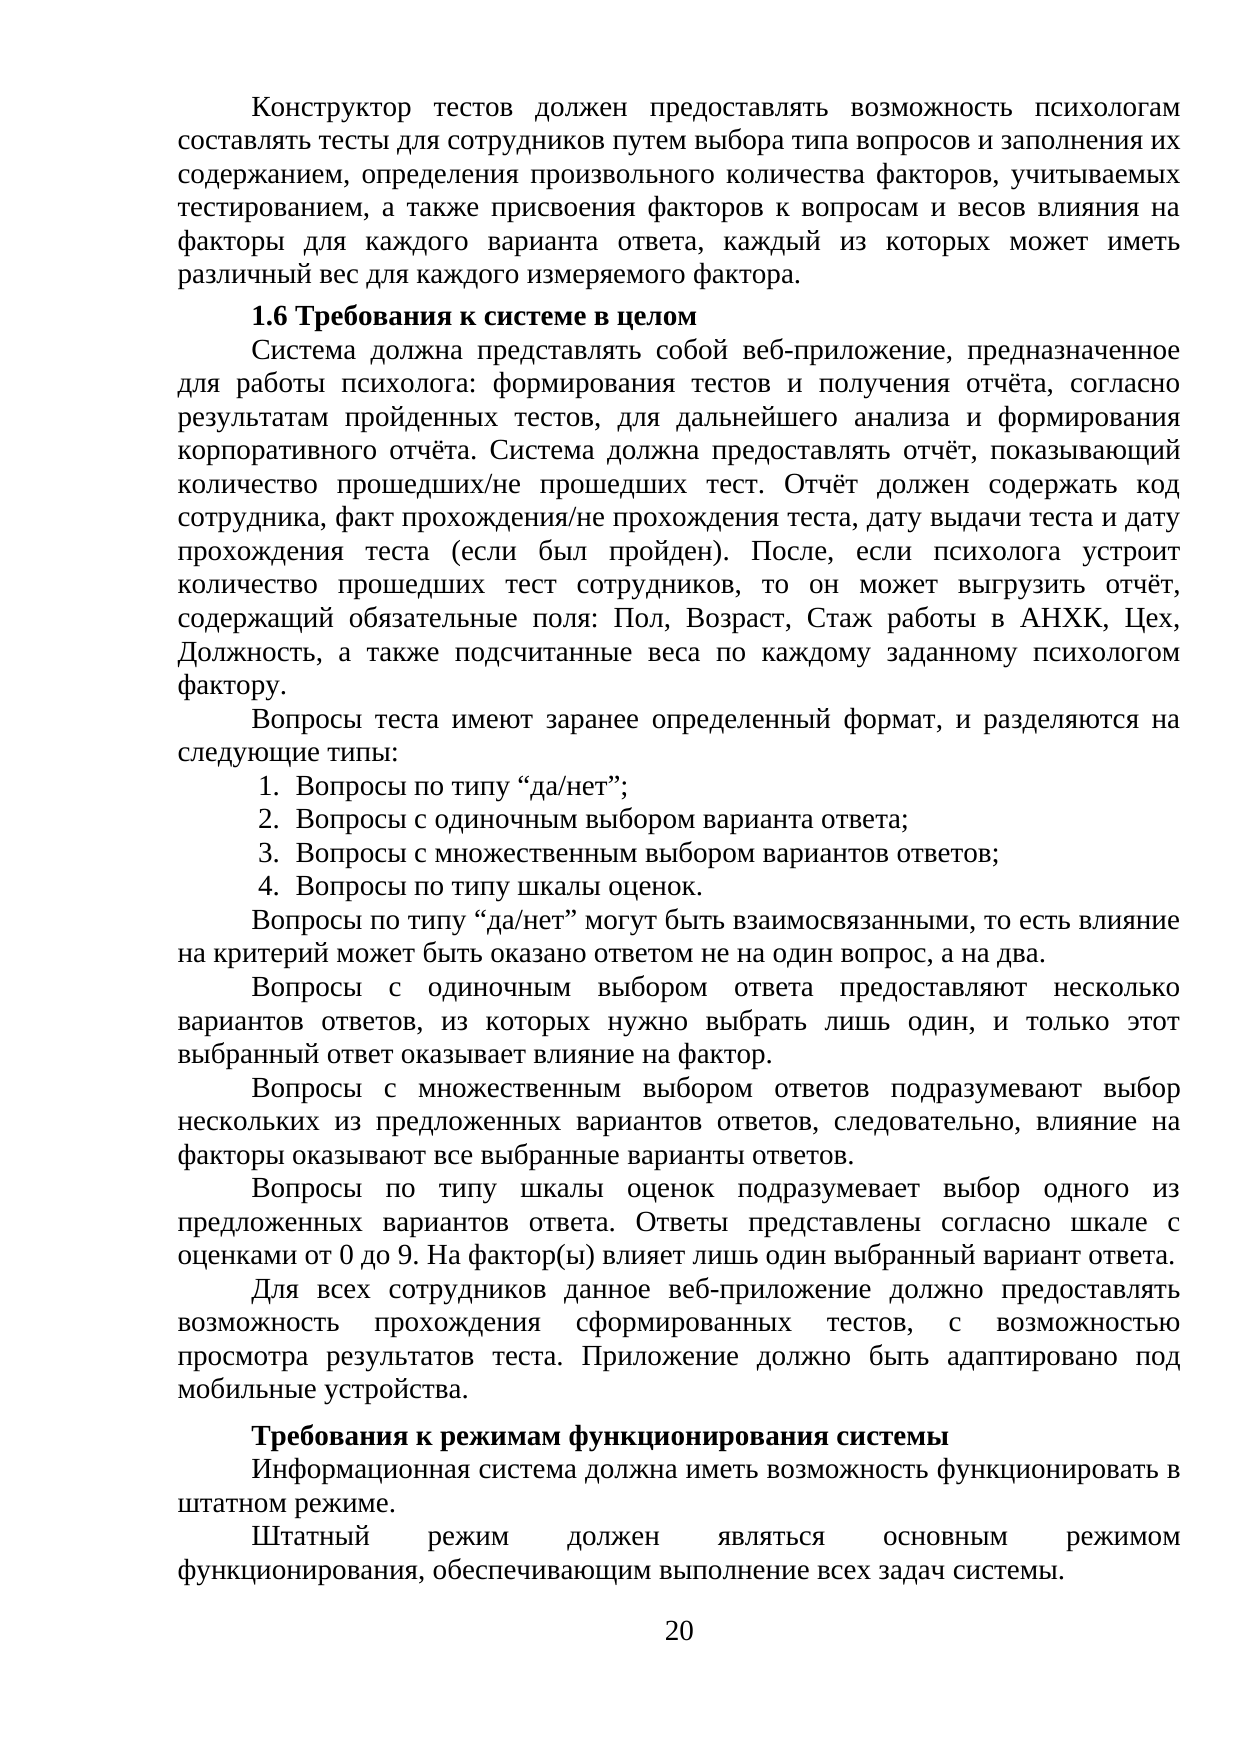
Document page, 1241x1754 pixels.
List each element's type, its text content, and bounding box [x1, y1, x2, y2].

text Вопросы с множественным выбором ответов подразумевают выбор нескольких из предложенных вариантов ответов, следовательно, влияние на факторы оказывают все выбранные варианты ответов. [177, 1070, 1181, 1170]
subtitle 1.6 Требования к системе в целом [177, 298, 1181, 332]
list Вопросы с одиночным выбором варианта ответа; [258, 801, 1181, 835]
text Вопросы по типу шкалы оценок подразумевает выбор одного из предложенных вариантов ответа. Ответы представлены согласно шкале с оценками от 0 до 9. На фактор(ы) влияет лишь один выбранный вариант ответа. [177, 1170, 1181, 1271]
text Для всех сотрудников данное веб-приложение должно предоставлять возможность прохождения сформированных тестов, с возможностью просмотра результатов теста. Приложение должно быть адаптировано под мобильные устройства. [177, 1271, 1181, 1405]
text Вопросы с одиночным выбором ответа предоставляют несколько вариантов ответов, из которых нужно выбрать лишь один, и только этот выбранный ответ оказывает влияние на фактор. [177, 969, 1181, 1070]
text Информационная система должна иметь возможность функционировать в штатном режиме. [177, 1451, 1181, 1518]
text Конструктор тестов должен предоставлять возможность психологам составлять тесты для сотрудников путем выбора типа вопросов и заполнения их содержанием, определения произвольного количества факторов, учитываемых тестированием, а также присвоения факторов к вопросам и весов влияния на факторы для каждого варианта ответа, каждый из которых может иметь различный вес для каждого измеряемого фактора. [177, 89, 1181, 290]
list Вопросы с множественным выбором вариантов ответов; [258, 835, 1181, 868]
list Вопросы по типу шкалы оценок. [258, 868, 1181, 902]
text Штатный режим должен являться основным режимом функционирования, обеспечивающим выполнение всех задач системы. [177, 1518, 1181, 1585]
list Вопросы по типу “да/нет”; [258, 768, 1181, 801]
text Вопросы по типу “да/нет” могут быть взаимосвязанными, то есть влияние на критерий может быть оказано ответом не на один вопрос, а на два. [177, 902, 1181, 969]
text Вопросы теста имеют заранее определенный формат, и разделяются на следующие типы: [177, 701, 1181, 768]
text Система должна представлять собой веб-приложение, предназначенное для работы психолога: формирования тестов и получения отчёта, согласно результатам пройденных тестов, для дальнейшего анализа и формирования корпоративного отчёта. Система должна предоставлять отчёт, показывающий количество прошедших/не прошедших тест. Отчёт должен содержать код сотрудника, факт прохождения/не прохождения теста, дату выдачи теста и дату прохождения теста (если был пройден). После, если психолога устроит количество прошедших тест сотрудников, то он может выгрузить отчёт, содержащий обязательные поля: Пол, Возраст, Стаж работы в АНХК, Цех, Должность, а также подсчитанные веса по каждому заданному психологом фактору. [177, 332, 1181, 701]
text Требования к режимам функционирования системы [177, 1418, 1181, 1451]
